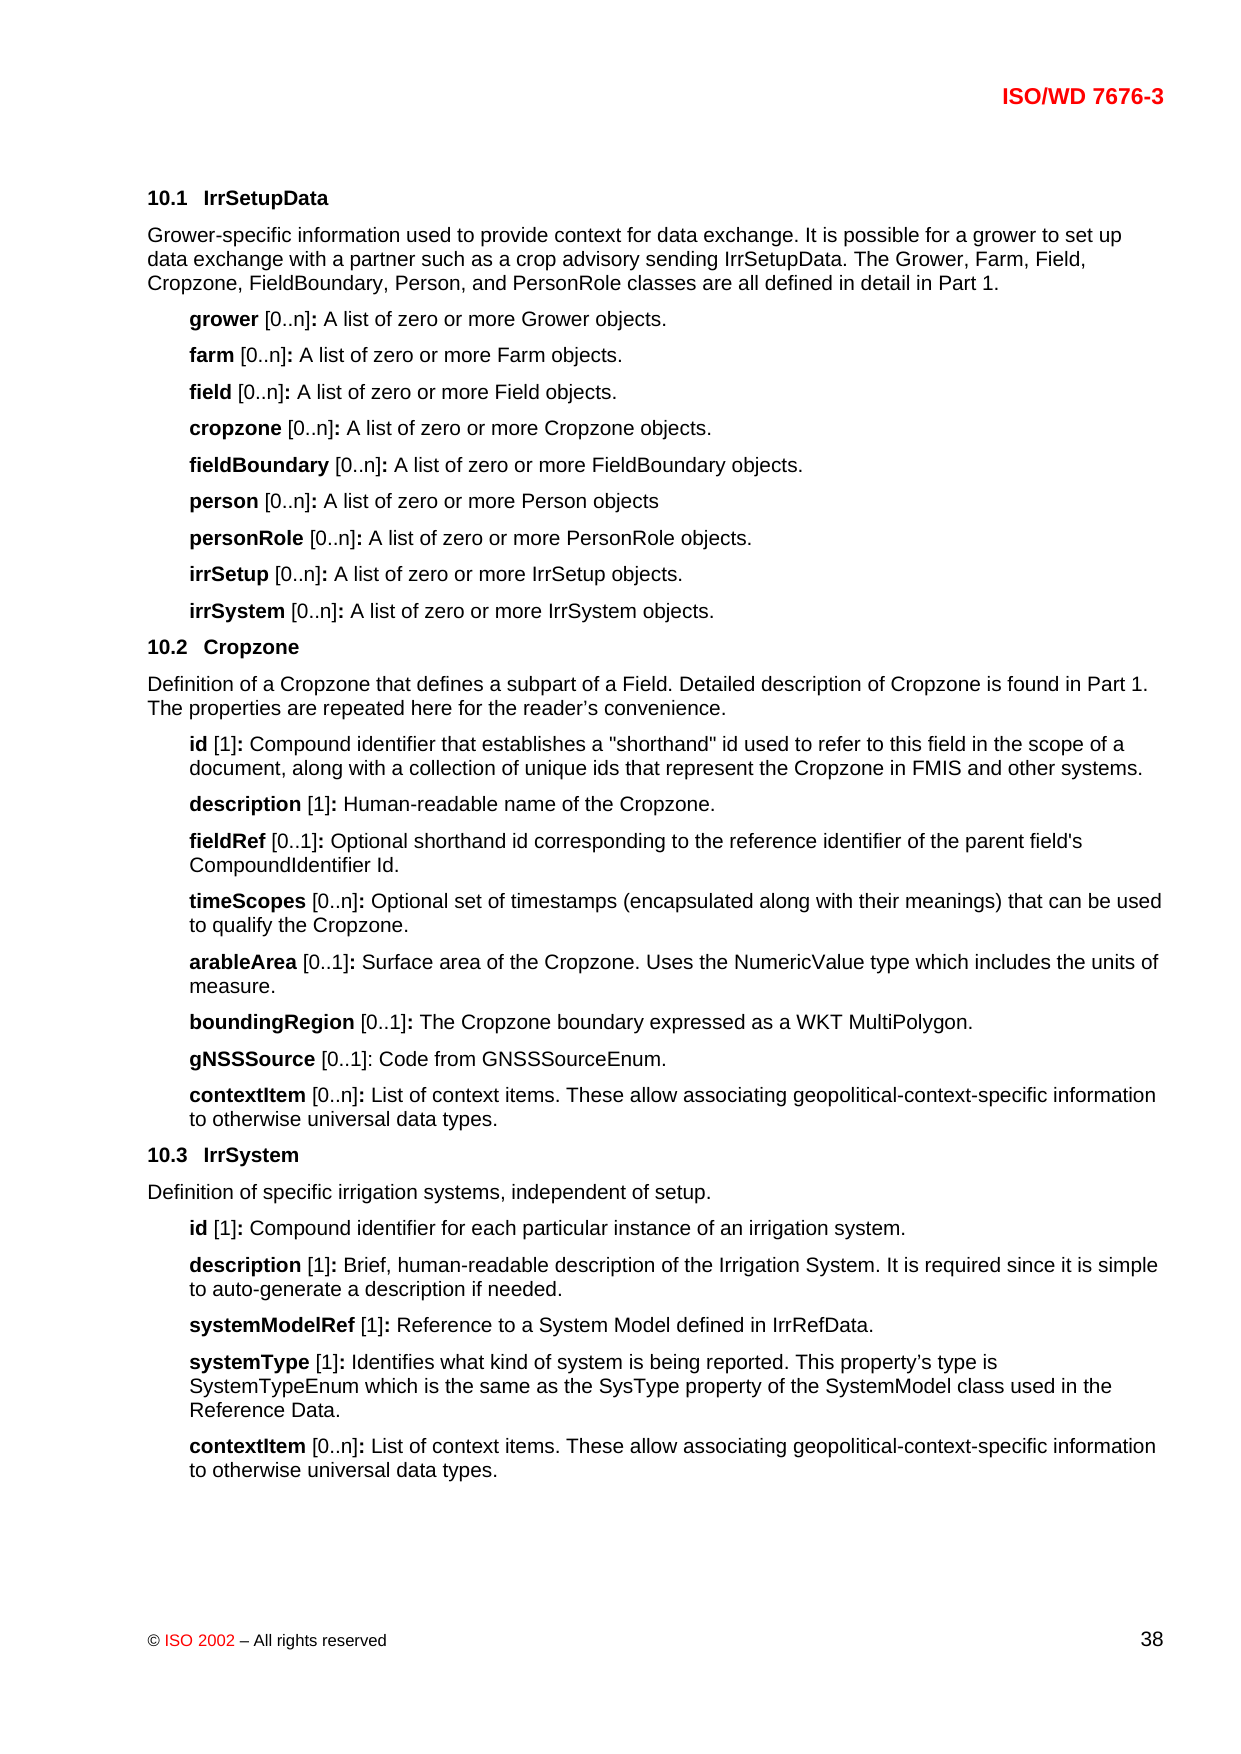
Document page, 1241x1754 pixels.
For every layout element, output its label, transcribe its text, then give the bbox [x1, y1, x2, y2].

text person [0..n]: A list of zero or more Person objects [189, 489, 1164, 513]
text fieldBoundary [0..n]: A list of zero or more FieldBoundary objects. [189, 453, 1164, 477]
text Definition of a Cropzone that defines a subpart of a Field. Detailed description of Cropzone is found in Part 1. The properties are repeated here for the reader’s convenience. [147, 671, 1164, 719]
text timeScopes [0..n]: Optional set of timestamps (encapsulated along with their meanings) that can be used to qualify the Cropzone. [189, 889, 1164, 937]
text contextItem [0..n]: List of context items. These allow associating geopolitical-context-specific information to otherwise universal data types. [189, 1083, 1164, 1131]
text description [1]: Brief, human-readable description of the Irrigation System. It is required since it is simple to auto-generate a description if needed. [189, 1253, 1164, 1301]
text id [1]: Compound identifier for each particular instance of an irrigation system. [189, 1216, 1164, 1240]
text description [1]: Human-readable name of the Cropzone. [189, 792, 1164, 816]
text farm [0..n]: A list of zero or more Farm objects. [189, 343, 1164, 367]
text arableArea [0..1]: Surface area of the Cropzone. Uses the NumericValue type which includes the units of measure. [189, 949, 1164, 997]
text irrSystem [0..n]: A list of zero or more IrrSystem objects. [189, 598, 1164, 622]
text Grower-specific information used to provide context for data exchange. It is possible for a grower to set up data exchange with a partner such as a crop advisory sending IrrSetupData. The Grower, Farm, Field, Cropzone, FieldBoundary, Person, and PersonRole classes are all defined in detail in Part 1. [147, 222, 1164, 294]
text contextItem [0..n]: List of context items. These allow associating geopolitical-context-specific information to otherwise universal data types. [189, 1434, 1164, 1482]
text systemType [1]: Identifies what kind of system is being reported. This property’s type is SystemTypeEnum which is the same as the SysType property of the SystemModel class used in the Reference Data. [189, 1349, 1164, 1421]
text personRole [0..n]: A list of zero or more PersonRole objects. [189, 526, 1164, 549]
subtitle 10.3 IrrSystem [147, 1143, 1164, 1167]
text gNSSSource [0..1]: Code from GNSSSourceEnum. [189, 1046, 1164, 1070]
text Definition of specific irrigation systems, independent of setup. [147, 1180, 1164, 1204]
text id [1]: Compound identifier that establishes a "shorthand" id used to refer to this field in the scope of a document, along with a collection of unique ids that represent the Cropzone in FMIS and other systems. [189, 732, 1164, 780]
text cropzone [0..n]: A list of zero or more Cropzone objects. [189, 416, 1164, 440]
subtitle 10.1 IrrSetupData [147, 186, 1164, 210]
text systemModelRef [1]: Reference to a System Model defined in IrrRefData. [189, 1313, 1164, 1337]
text boundingRegion [0..1]: The Cropzone boundary expressed as a WKT MultiPolygon. [189, 1010, 1164, 1034]
text grower [0..n]: A list of zero or more Grower objects. [189, 307, 1164, 331]
text irrSetup [0..n]: A list of zero or more IrrSetup objects. [189, 562, 1164, 586]
text field [0..n]: A list of zero or more Field objects. [189, 380, 1164, 404]
text fieldRef [0..1]: Optional shorthand id corresponding to the reference identifier of the parent field's CompoundIdentifier Id. [189, 829, 1164, 877]
subtitle 10.2 Cropzone [147, 635, 1164, 659]
